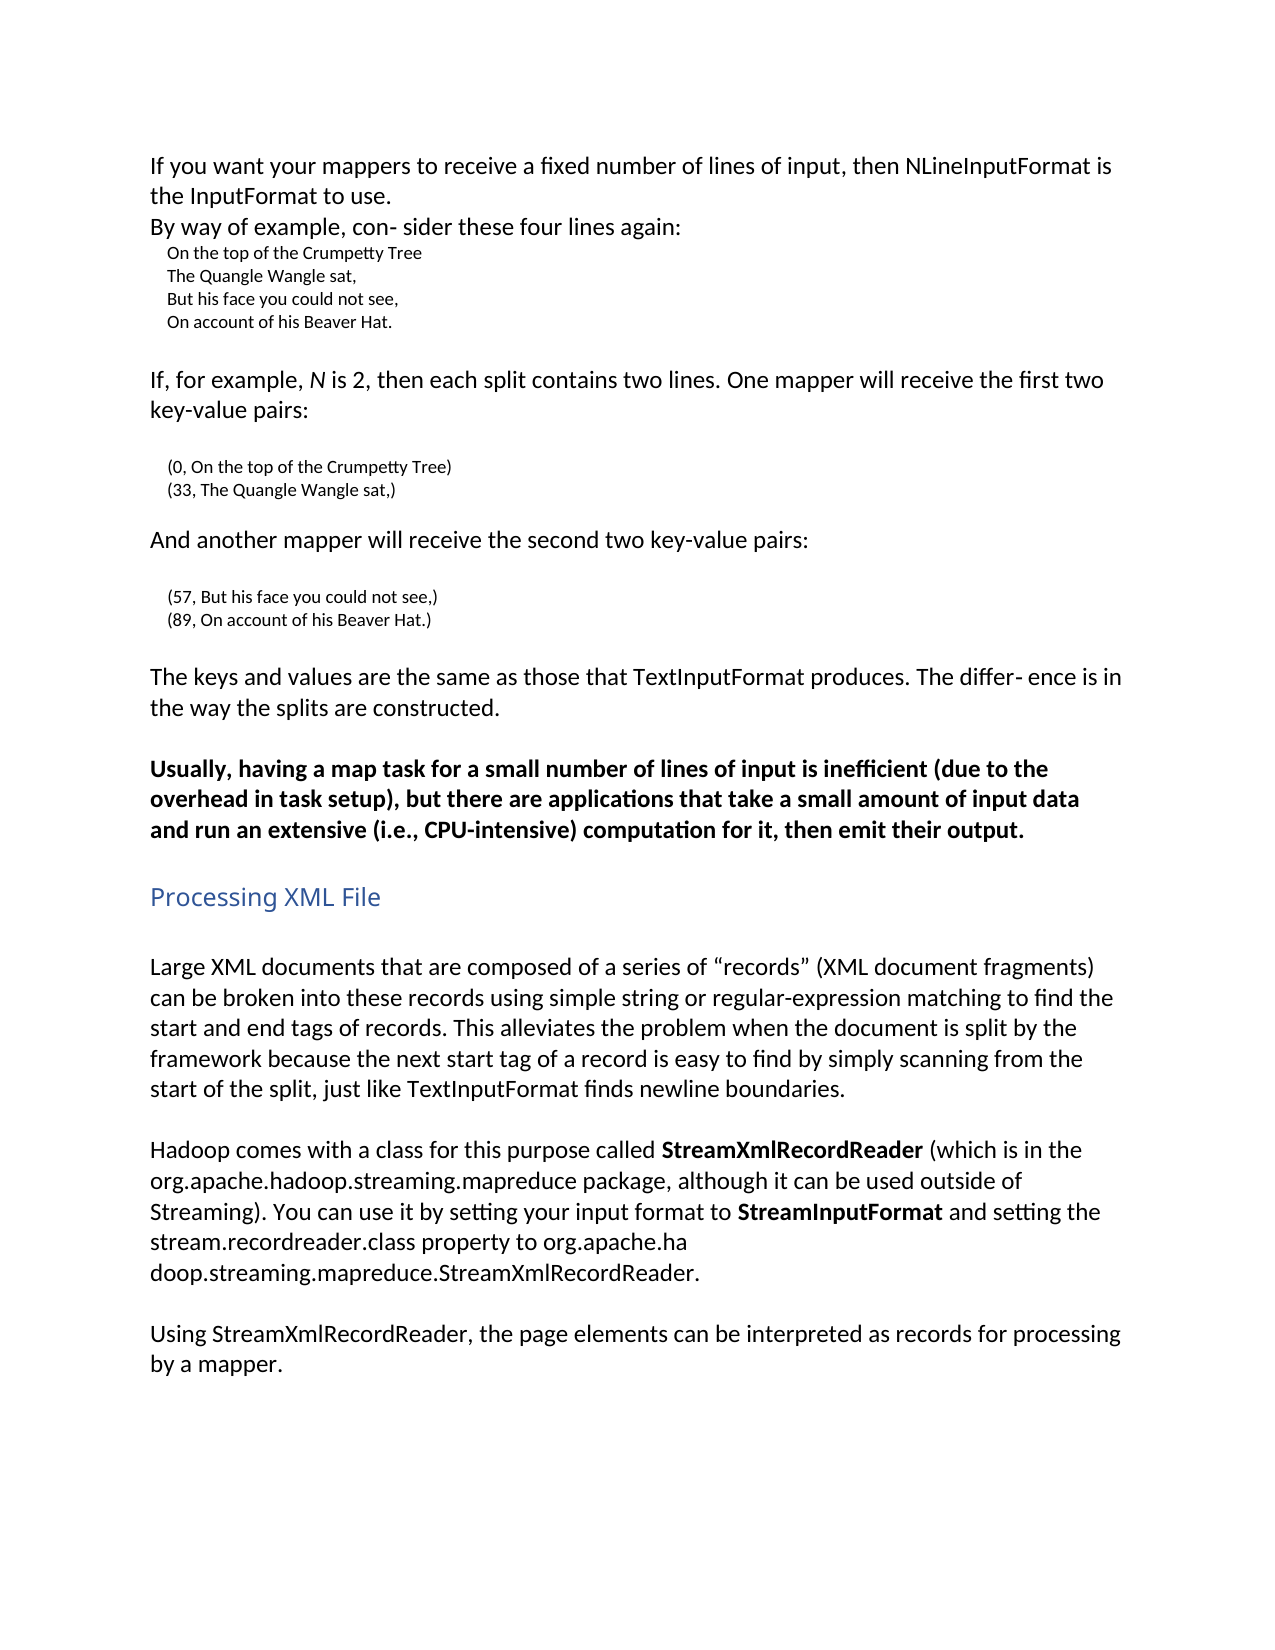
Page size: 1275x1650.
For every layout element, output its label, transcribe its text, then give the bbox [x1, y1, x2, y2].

subtitle Processing XML File [150, 879, 1125, 913]
text The Quangle Wangle sat, [150, 264, 1125, 287]
text On the top of the Crumpetty Tree [150, 242, 1125, 264]
text (89, On account of his Beaver Hat.) [150, 608, 1125, 631]
text Hadoop comes with a class for this purpose called StreamXmlRecordReader (which is in the org.apache.hadoop.streaming.mapreduce package, although it can be used outside of Streaming). You can use it by setting your input format to StreamInputFormat and setting the stream.recordreader.class property to org.apache.ha doop.streaming.mapreduce.StreamXmlRecordReader. [150, 1135, 1125, 1287]
text (57, But his face you could not see,) [150, 585, 1125, 608]
text By way of example, con‐ sider these four lines again: [150, 211, 1125, 242]
text If, for example, N is 2, then each split contains two lines. One mapper will receive the first two key-value pairs: [150, 364, 1125, 425]
text If you want your mappers to receive a fixed number of lines of input, then NLineInputFormat is the InputFormat to use. [150, 150, 1125, 211]
text (33, The Quangle Wangle sat,) [150, 478, 1125, 501]
text (0, On the top of the Crumpetty Tree) [150, 455, 1125, 478]
text Usually, having a map task for a small number of lines of input is inefficient (due to the overhead in task setup), but there are applications that take a small amount of input data and run an extensive (i.e., CPU-intensive) computation for it, then emit their output. [150, 753, 1125, 844]
text On account of his Beaver Hat. [150, 310, 1125, 333]
text Using StreamXmlRecordReader, the page elements can be interpreted as records for processing by a mapper. [150, 1318, 1125, 1379]
text The keys and values are the same as those that TextInputFormat produces. The differ‐ ence is in the way the splits are constructed. [150, 661, 1125, 722]
text But his face you could not see, [150, 287, 1125, 310]
text Large XML documents that are composed of a series of “records” (XML document fragments) can be broken into these records using simple string or regular-expression matching to find the start and end tags of records. This alleviates the problem when the document is split by the framework because the next start tag of a record is easy to find by simply scanning from the start of the split, just like TextInputFormat finds newline boundaries. [150, 952, 1125, 1104]
text And another mapper will receive the second two key-value pairs: [150, 524, 1125, 554]
